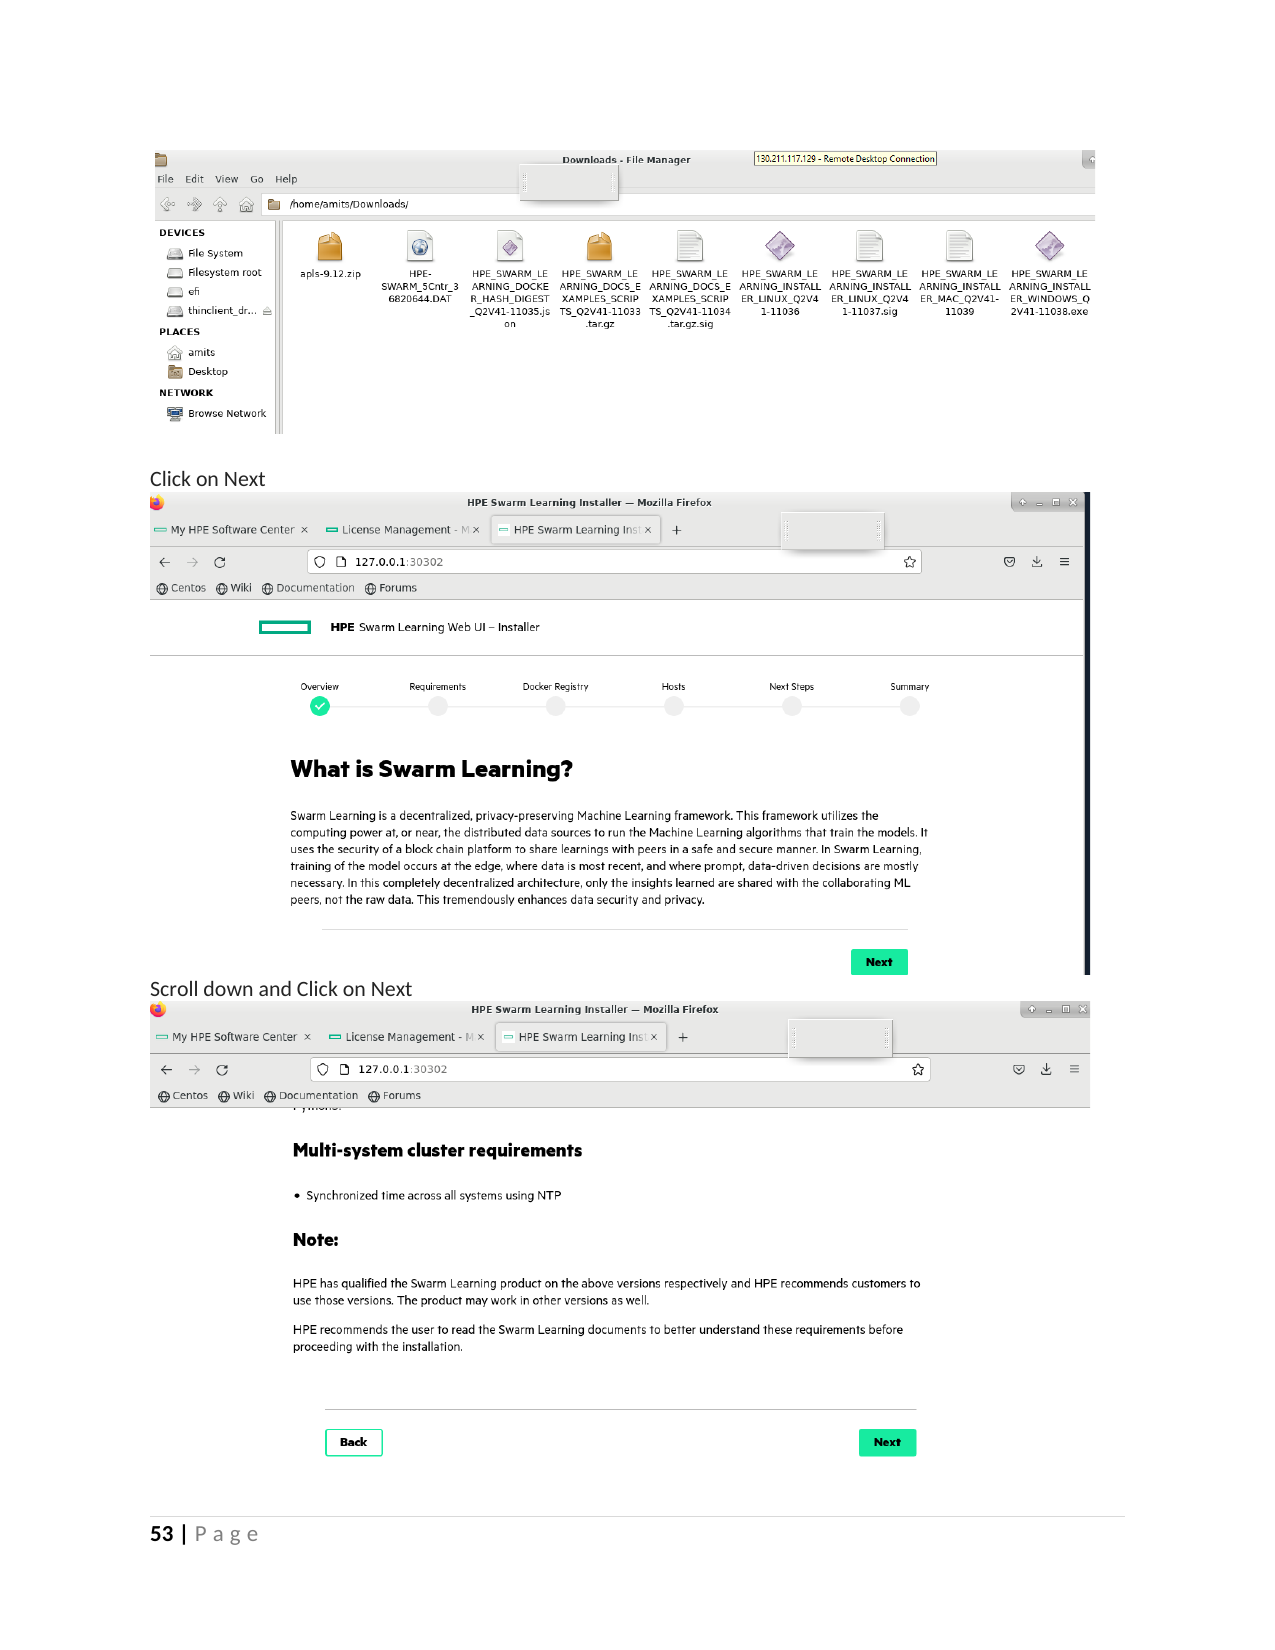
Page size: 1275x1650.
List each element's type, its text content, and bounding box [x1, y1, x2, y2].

text Click on Next [150, 466, 1125, 492]
text Scroll down and Click on Next [150, 975, 1125, 1002]
picture [155, 150, 1096, 434]
picture [150, 492, 1091, 975]
picture [150, 1001, 1091, 1483]
